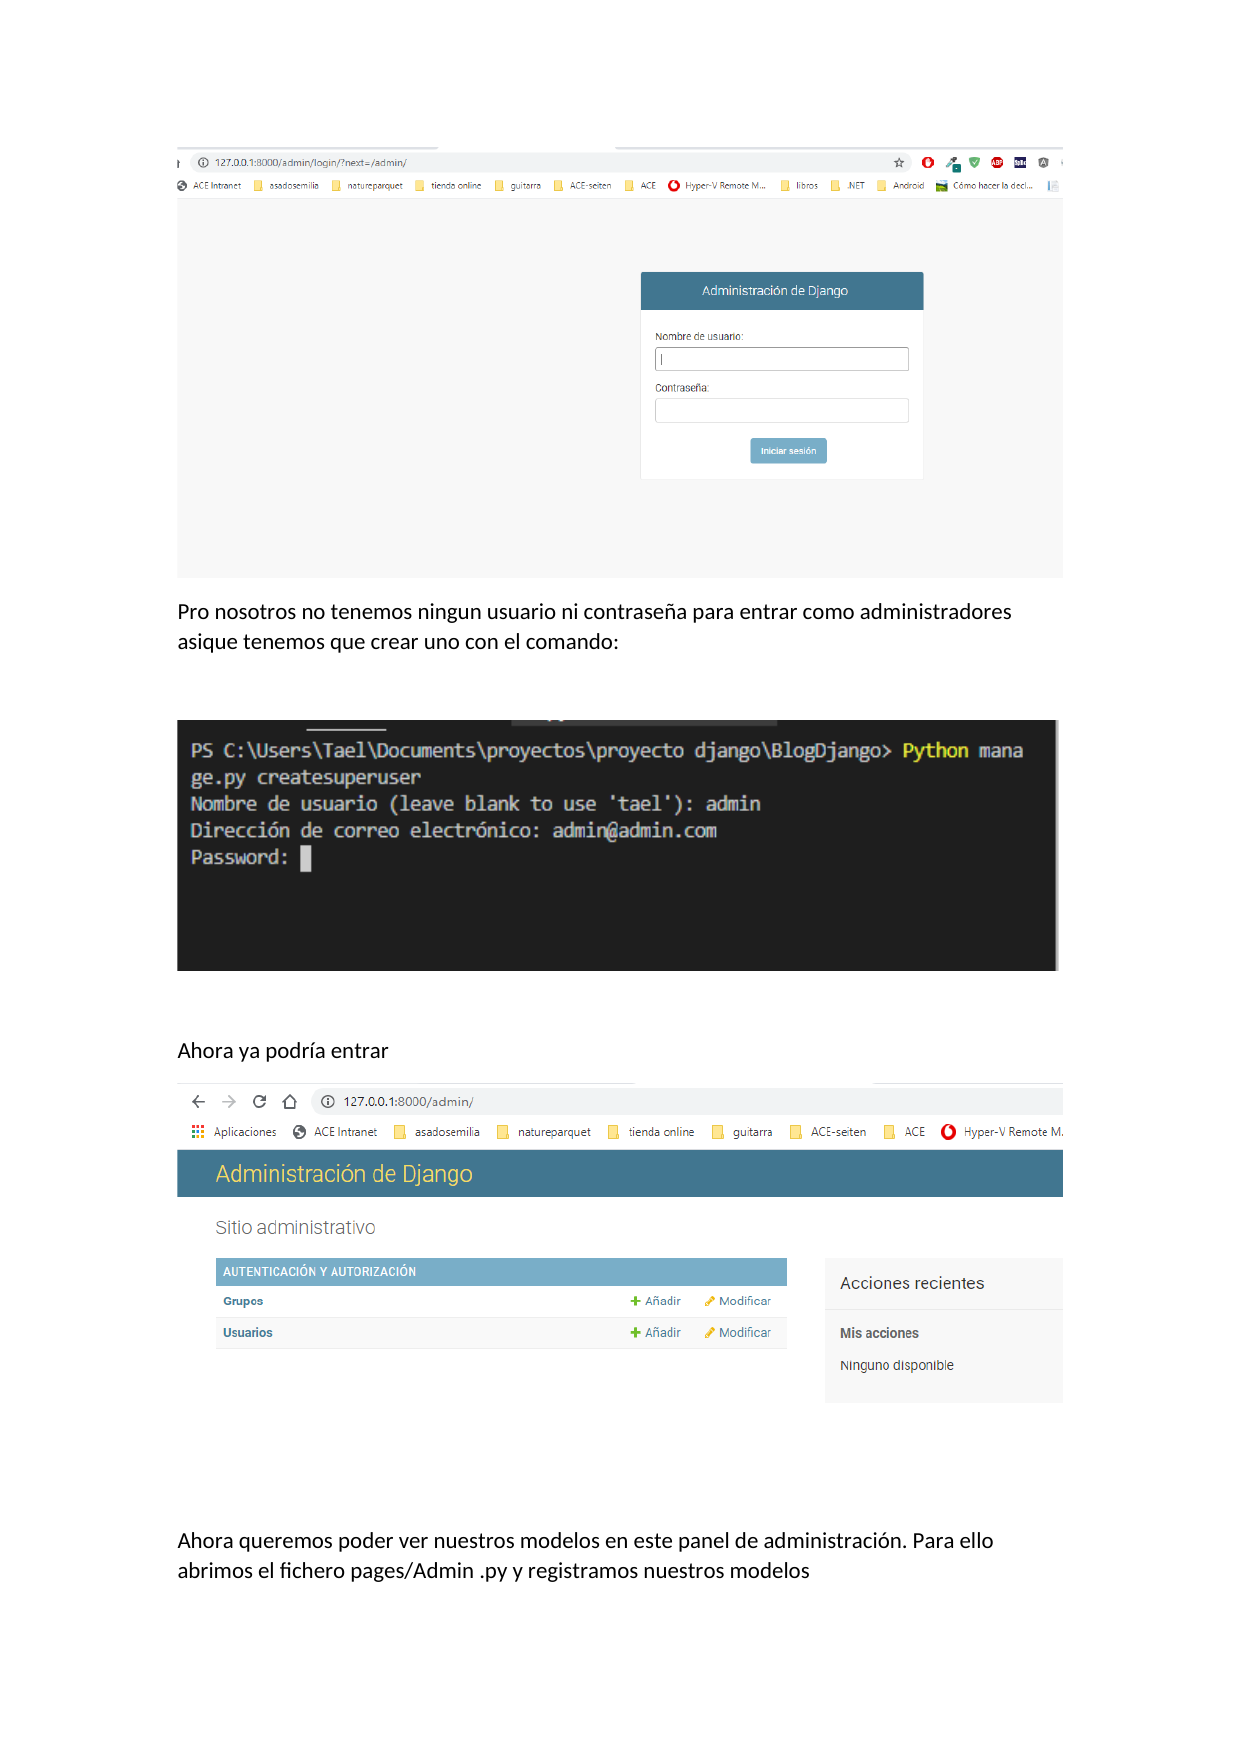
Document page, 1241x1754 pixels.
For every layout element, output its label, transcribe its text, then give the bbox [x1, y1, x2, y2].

text Ahora ya podría entrar [177, 1036, 1063, 1064]
picture [177, 1083, 1063, 1461]
text Pro nosotros no tenemos ningun usuario ni contraseña para entrar como administradores asique tenemos que crear uno con el comando: [177, 597, 1063, 655]
picture [177, 720, 1059, 971]
text Ahora queremos poder ver nuestros modelos en este panel de administración. Para ello abrimos el fichero pages/Admin .py y registramos nuestros modelos [177, 1526, 1063, 1584]
picture [177, 147, 1063, 578]
